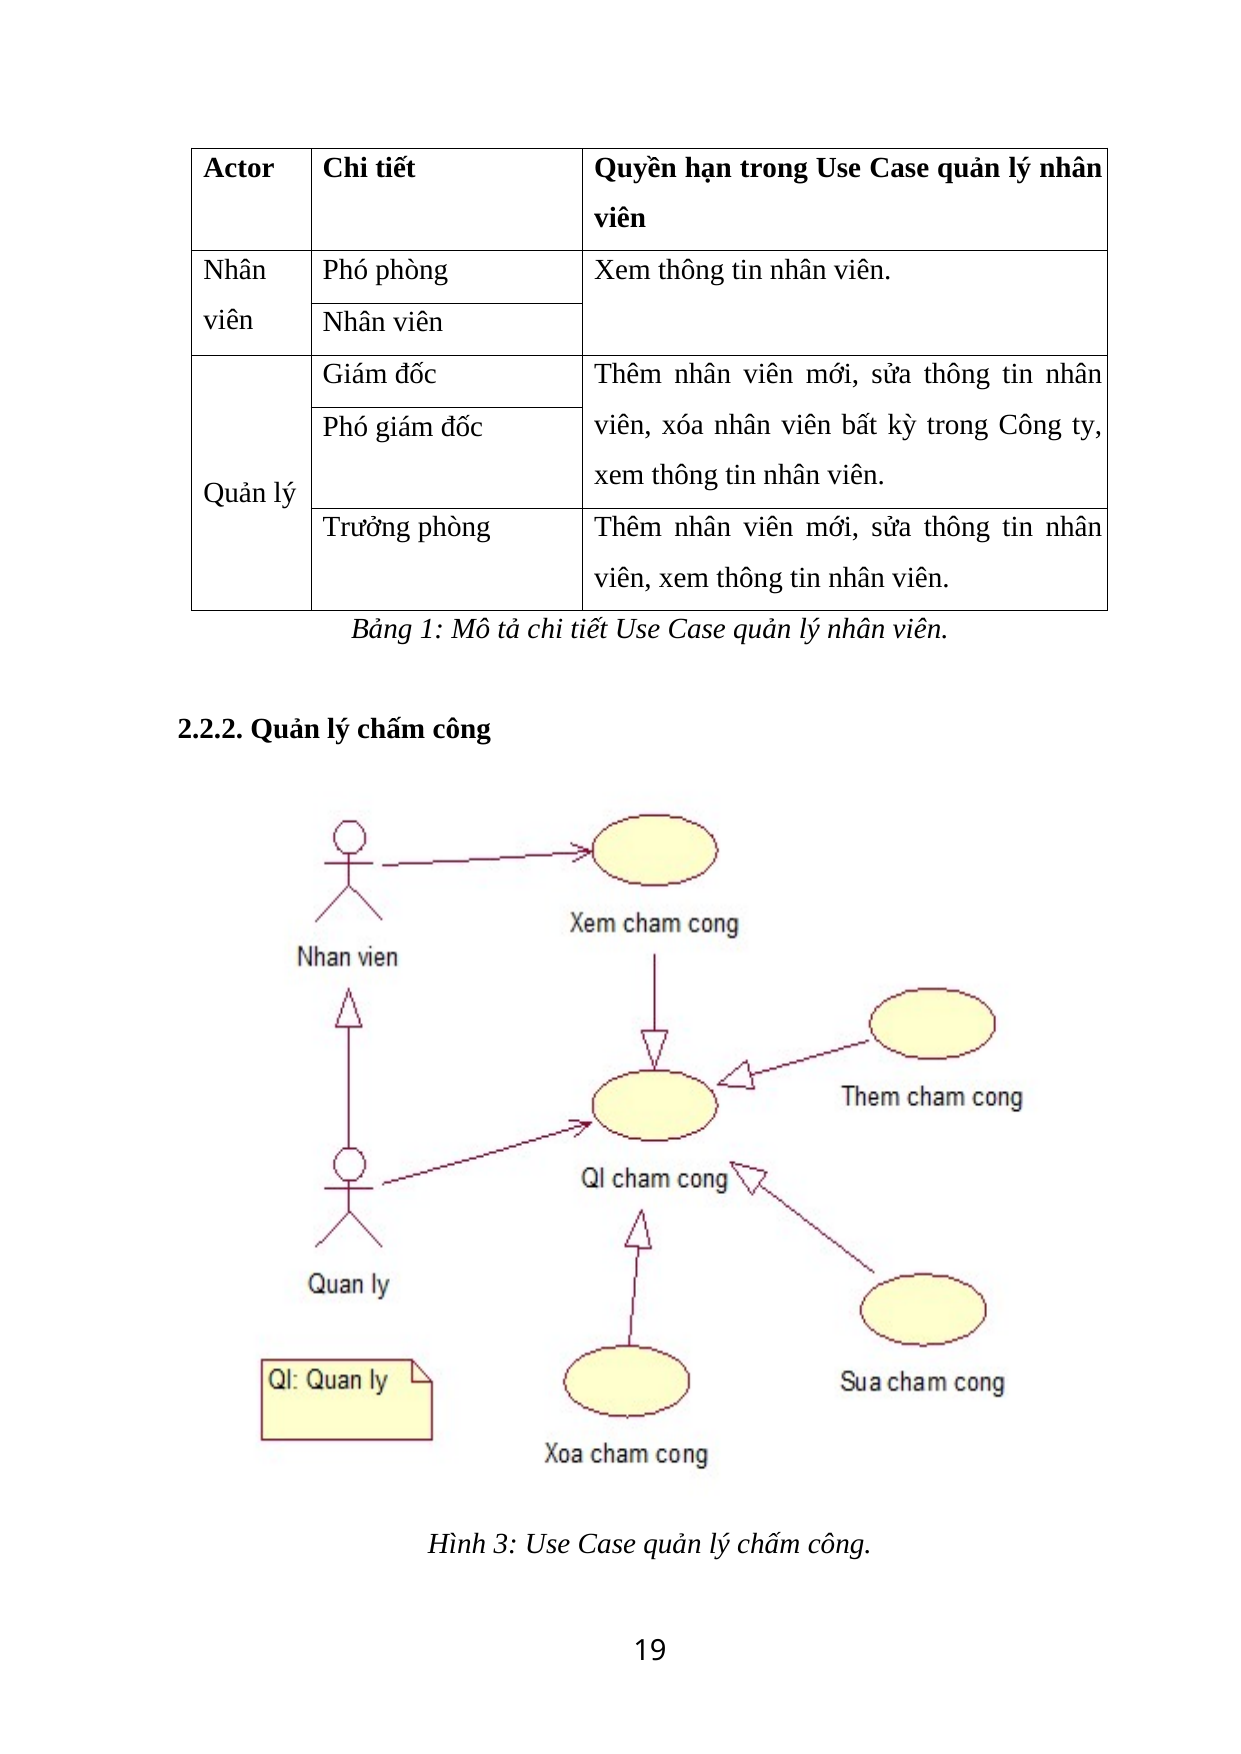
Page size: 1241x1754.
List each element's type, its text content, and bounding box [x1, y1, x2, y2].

table_header Actor [192, 149, 311, 250]
table_cell Trưởng phòng [312, 509, 582, 610]
subtitle 2.2.2. Quản lý chấm công [177, 712, 1122, 745]
text Bảng 1: Mô tả chi tiết Use Case quản lý nhân viên. [177, 611, 1122, 644]
table_cell Quản lý [192, 356, 311, 610]
table_cell Thêm nhân viên mới, sửa thông tin nhân viên, xóa nhân viên bất kỳ trong Công ty, xem thông tin nhân viên. [583, 356, 1107, 507]
table_header Quyền hạn trong Use Case quản lý nhân viên [583, 149, 1107, 250]
table_cell Thêm nhân viên mới, sửa thông tin nhân viên, xem thông tin nhân viên. [583, 509, 1107, 610]
table_cell Nhân viên [192, 251, 311, 354]
picture [227, 761, 1072, 1507]
table_cell Xem thông tin nhân viên. [583, 251, 1107, 354]
table_cell Nhân viên [312, 304, 582, 354]
table_cell Giám đốc [312, 356, 582, 407]
table_cell Phó giám đốc [312, 408, 582, 507]
table_cell Phó phòng [312, 251, 582, 302]
table_header Chi tiết [312, 149, 582, 250]
text Hình 3: Use Case quản lý chấm công. [177, 1527, 1122, 1560]
